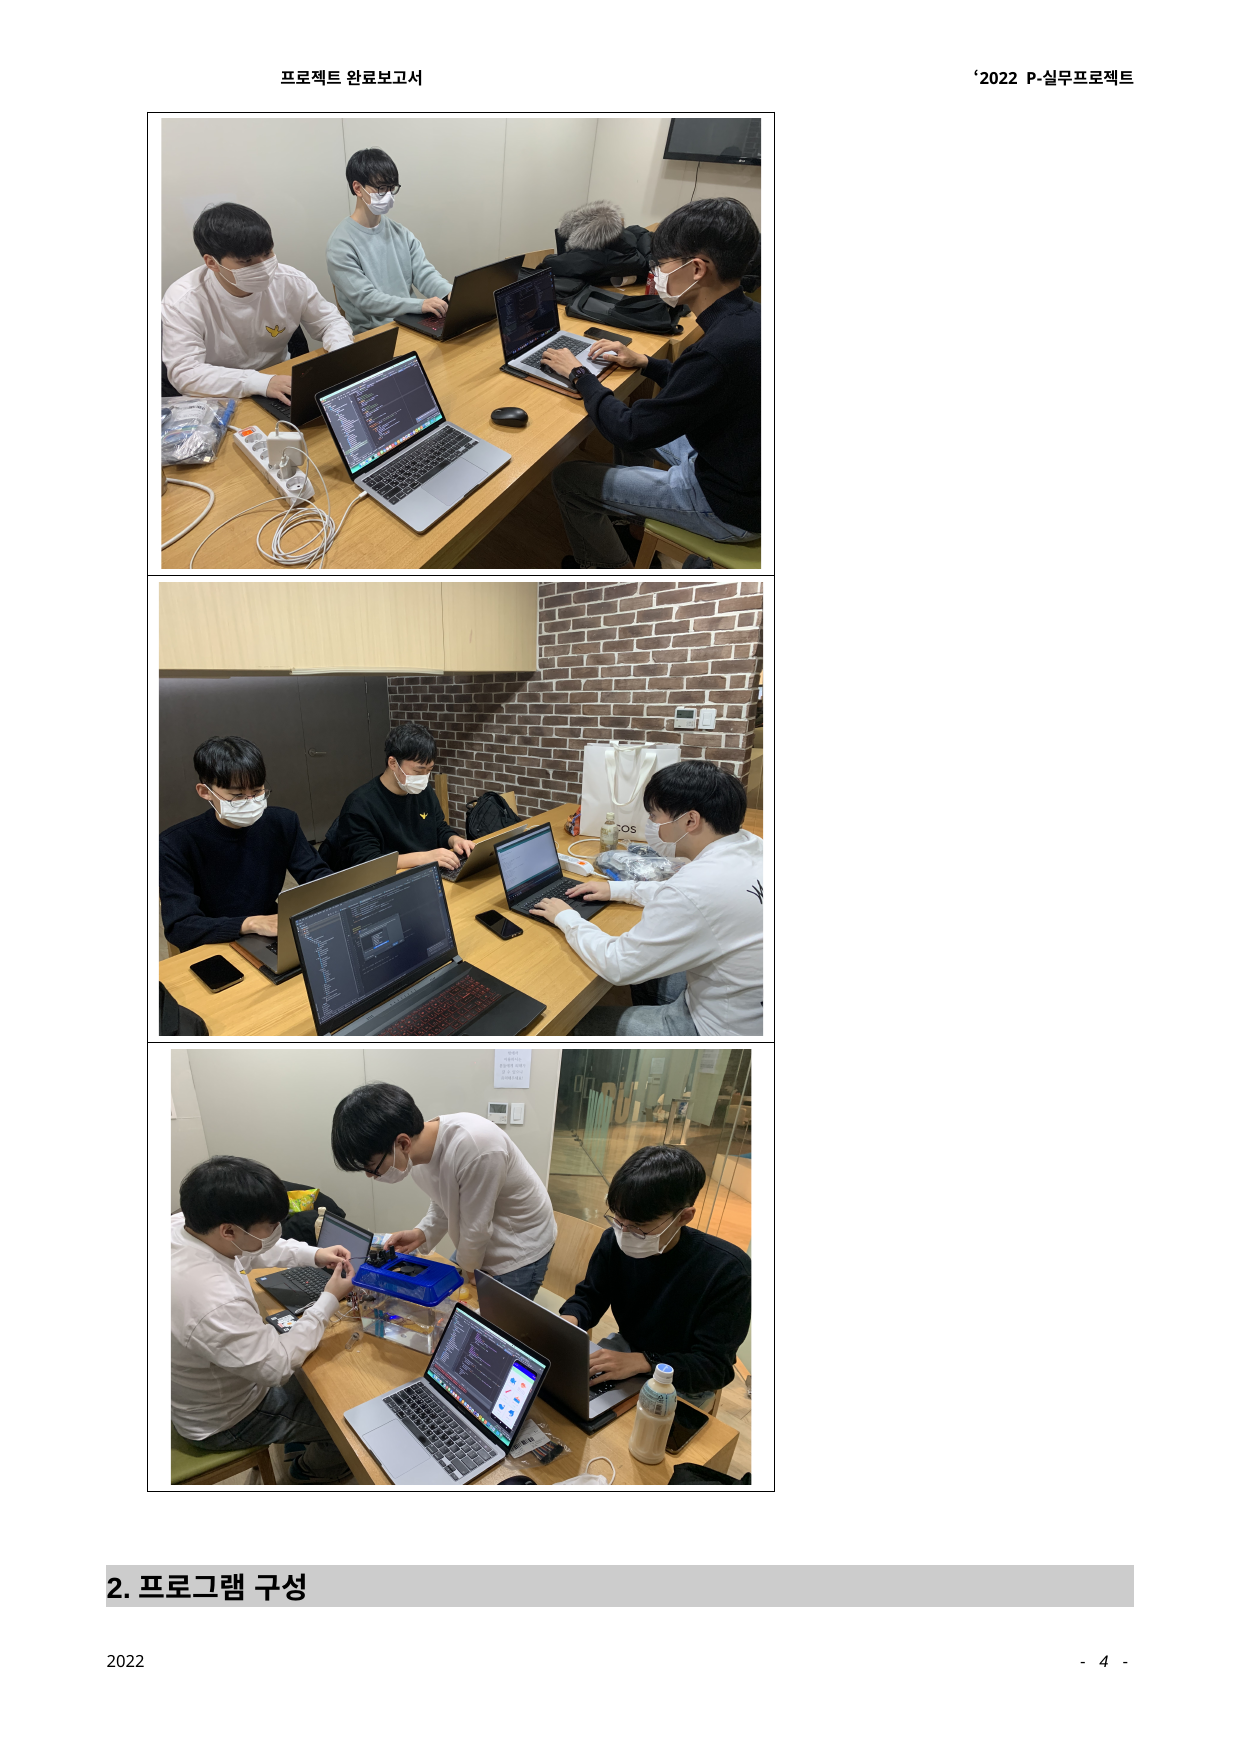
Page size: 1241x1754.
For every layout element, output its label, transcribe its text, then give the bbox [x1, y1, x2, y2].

picture [161, 118, 762, 569]
subtitle 프로그램 구성 [106, 1565, 1134, 1607]
picture [170, 1049, 752, 1485]
table_cell [148, 1043, 774, 1491]
table_header [148, 113, 774, 575]
table_cell [148, 576, 774, 1042]
picture [158, 582, 764, 1036]
